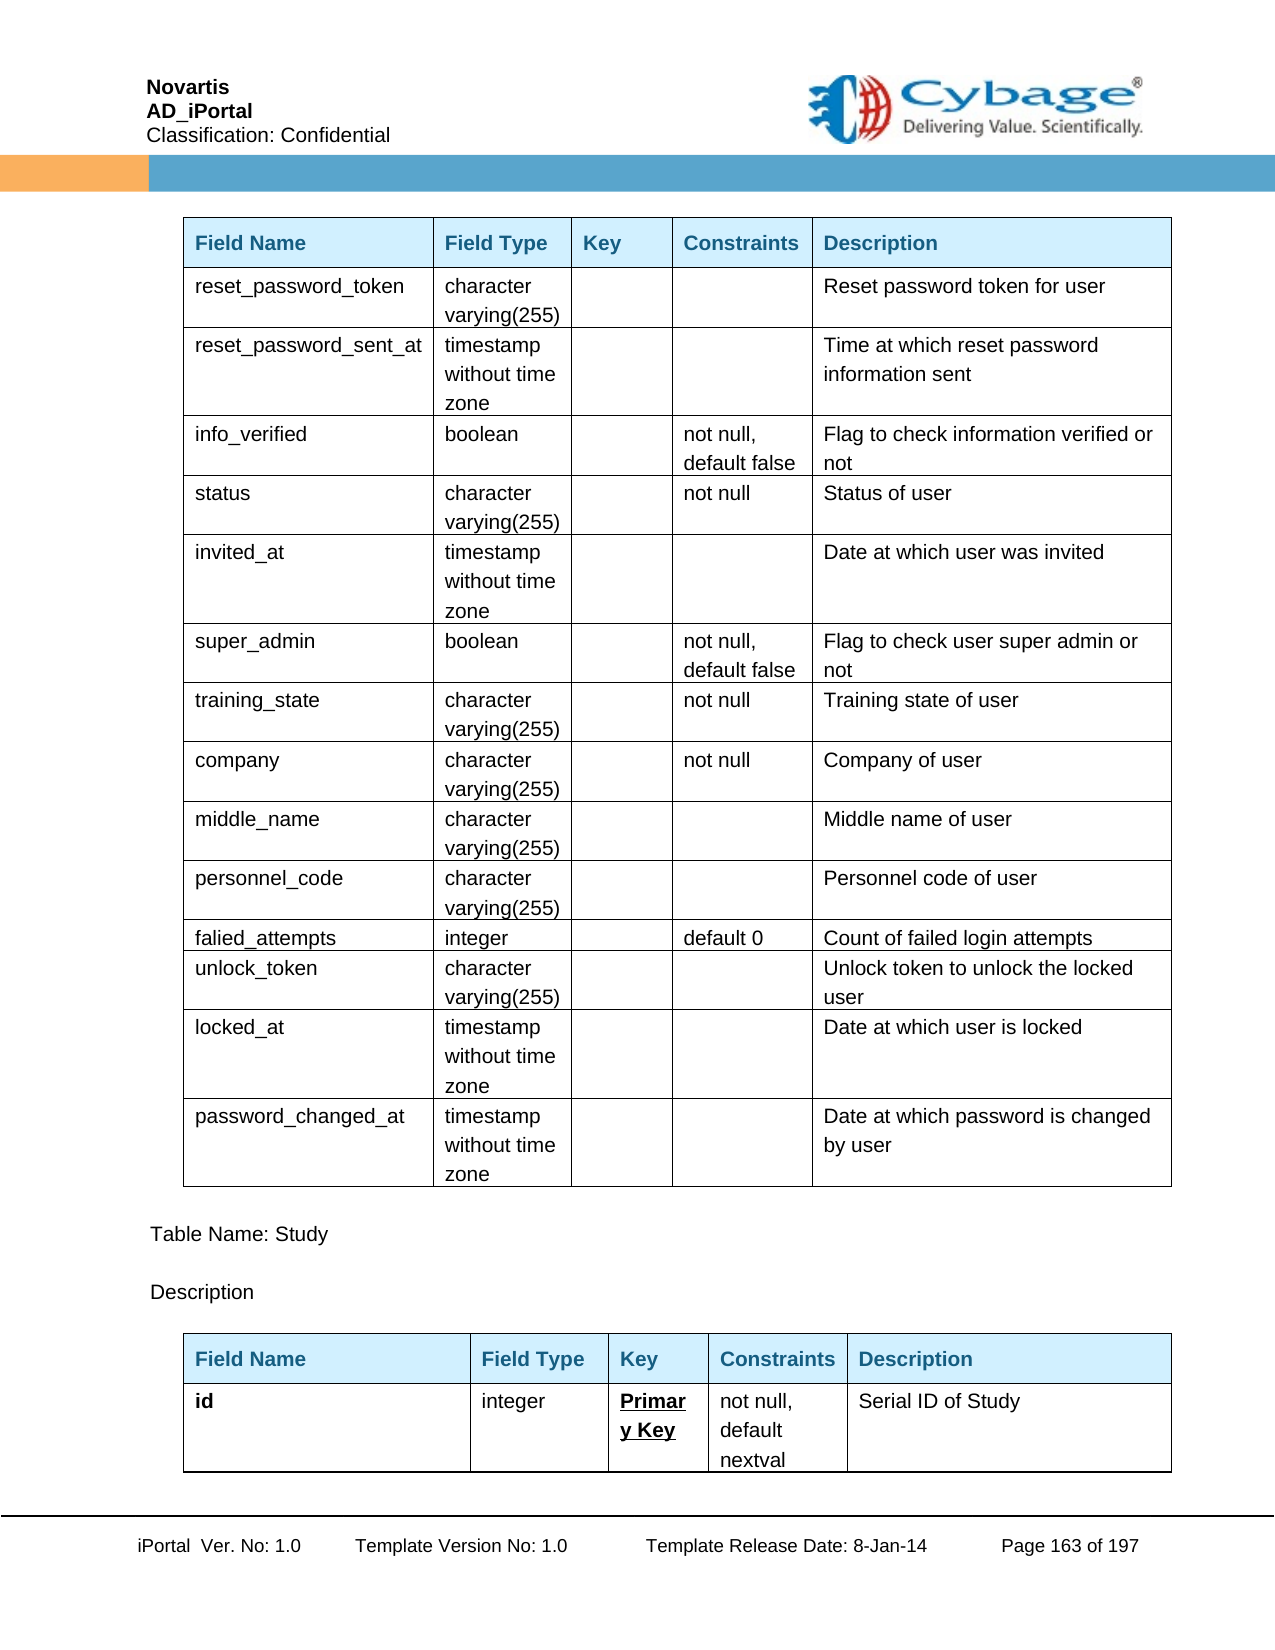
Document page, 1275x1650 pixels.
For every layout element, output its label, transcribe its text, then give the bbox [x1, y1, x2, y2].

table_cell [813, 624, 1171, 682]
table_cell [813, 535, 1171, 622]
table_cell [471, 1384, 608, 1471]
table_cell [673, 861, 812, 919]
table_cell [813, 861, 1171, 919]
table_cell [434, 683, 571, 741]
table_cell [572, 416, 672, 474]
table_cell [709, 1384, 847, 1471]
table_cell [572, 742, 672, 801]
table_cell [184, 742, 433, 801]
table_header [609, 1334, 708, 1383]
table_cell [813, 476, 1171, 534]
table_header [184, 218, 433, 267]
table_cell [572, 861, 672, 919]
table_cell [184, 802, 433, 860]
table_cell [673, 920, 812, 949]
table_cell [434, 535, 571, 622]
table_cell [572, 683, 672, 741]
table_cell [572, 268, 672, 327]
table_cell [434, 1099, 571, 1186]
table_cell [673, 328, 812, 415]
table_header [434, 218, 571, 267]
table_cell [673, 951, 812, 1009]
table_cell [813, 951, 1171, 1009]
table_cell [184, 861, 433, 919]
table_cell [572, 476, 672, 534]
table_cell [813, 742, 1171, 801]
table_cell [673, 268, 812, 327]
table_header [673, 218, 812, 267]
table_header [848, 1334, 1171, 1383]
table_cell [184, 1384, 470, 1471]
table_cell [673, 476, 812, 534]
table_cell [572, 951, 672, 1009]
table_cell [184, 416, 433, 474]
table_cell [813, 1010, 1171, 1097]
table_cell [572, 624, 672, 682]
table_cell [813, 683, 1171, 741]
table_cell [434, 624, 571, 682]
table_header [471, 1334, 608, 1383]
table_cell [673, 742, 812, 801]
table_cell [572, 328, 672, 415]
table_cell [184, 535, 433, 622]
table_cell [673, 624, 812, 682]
picture [808, 75, 1143, 144]
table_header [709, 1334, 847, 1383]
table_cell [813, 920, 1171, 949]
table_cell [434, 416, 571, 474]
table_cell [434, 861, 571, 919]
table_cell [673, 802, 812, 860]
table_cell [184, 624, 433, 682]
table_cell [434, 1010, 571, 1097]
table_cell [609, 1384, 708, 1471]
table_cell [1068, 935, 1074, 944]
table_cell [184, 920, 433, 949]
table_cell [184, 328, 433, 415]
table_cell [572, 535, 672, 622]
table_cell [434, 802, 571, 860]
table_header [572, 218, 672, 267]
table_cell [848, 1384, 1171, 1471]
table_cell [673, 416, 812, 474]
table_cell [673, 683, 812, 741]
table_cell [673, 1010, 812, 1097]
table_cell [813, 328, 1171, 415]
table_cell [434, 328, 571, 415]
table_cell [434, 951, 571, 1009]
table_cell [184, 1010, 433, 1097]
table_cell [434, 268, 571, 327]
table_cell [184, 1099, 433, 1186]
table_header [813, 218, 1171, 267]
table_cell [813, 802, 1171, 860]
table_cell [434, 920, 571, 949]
text Table Name: Study [150, 1216, 1125, 1245]
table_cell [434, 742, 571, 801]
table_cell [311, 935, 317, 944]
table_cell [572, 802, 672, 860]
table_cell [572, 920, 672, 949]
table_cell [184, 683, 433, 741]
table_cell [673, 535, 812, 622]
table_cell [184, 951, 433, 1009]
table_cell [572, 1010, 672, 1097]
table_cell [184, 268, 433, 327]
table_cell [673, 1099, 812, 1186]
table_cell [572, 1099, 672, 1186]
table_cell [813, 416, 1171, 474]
text Description [150, 1274, 1125, 1304]
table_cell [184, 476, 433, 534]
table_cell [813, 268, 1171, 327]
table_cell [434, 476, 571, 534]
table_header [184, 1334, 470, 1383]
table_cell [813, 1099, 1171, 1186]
